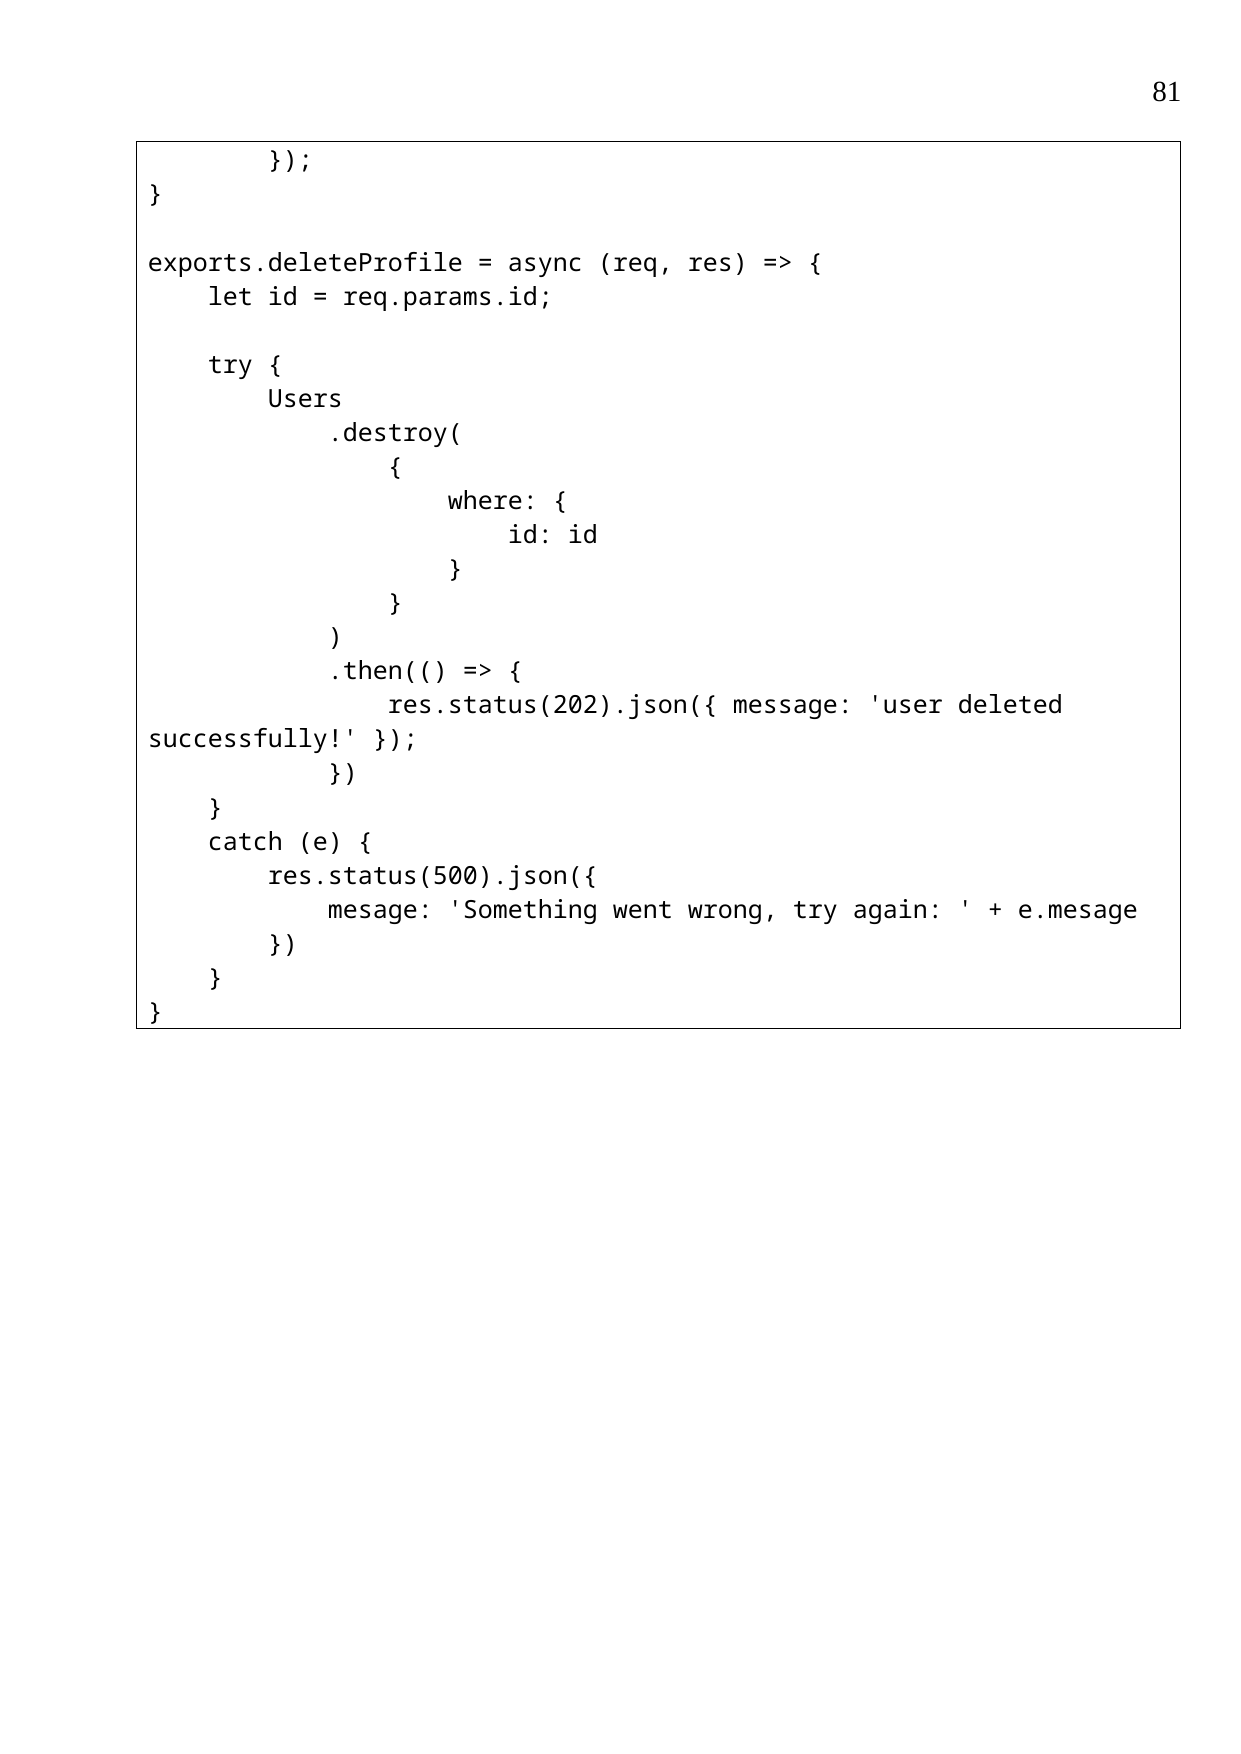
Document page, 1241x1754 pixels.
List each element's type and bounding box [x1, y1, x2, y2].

table_header [137, 142, 1180, 1028]
